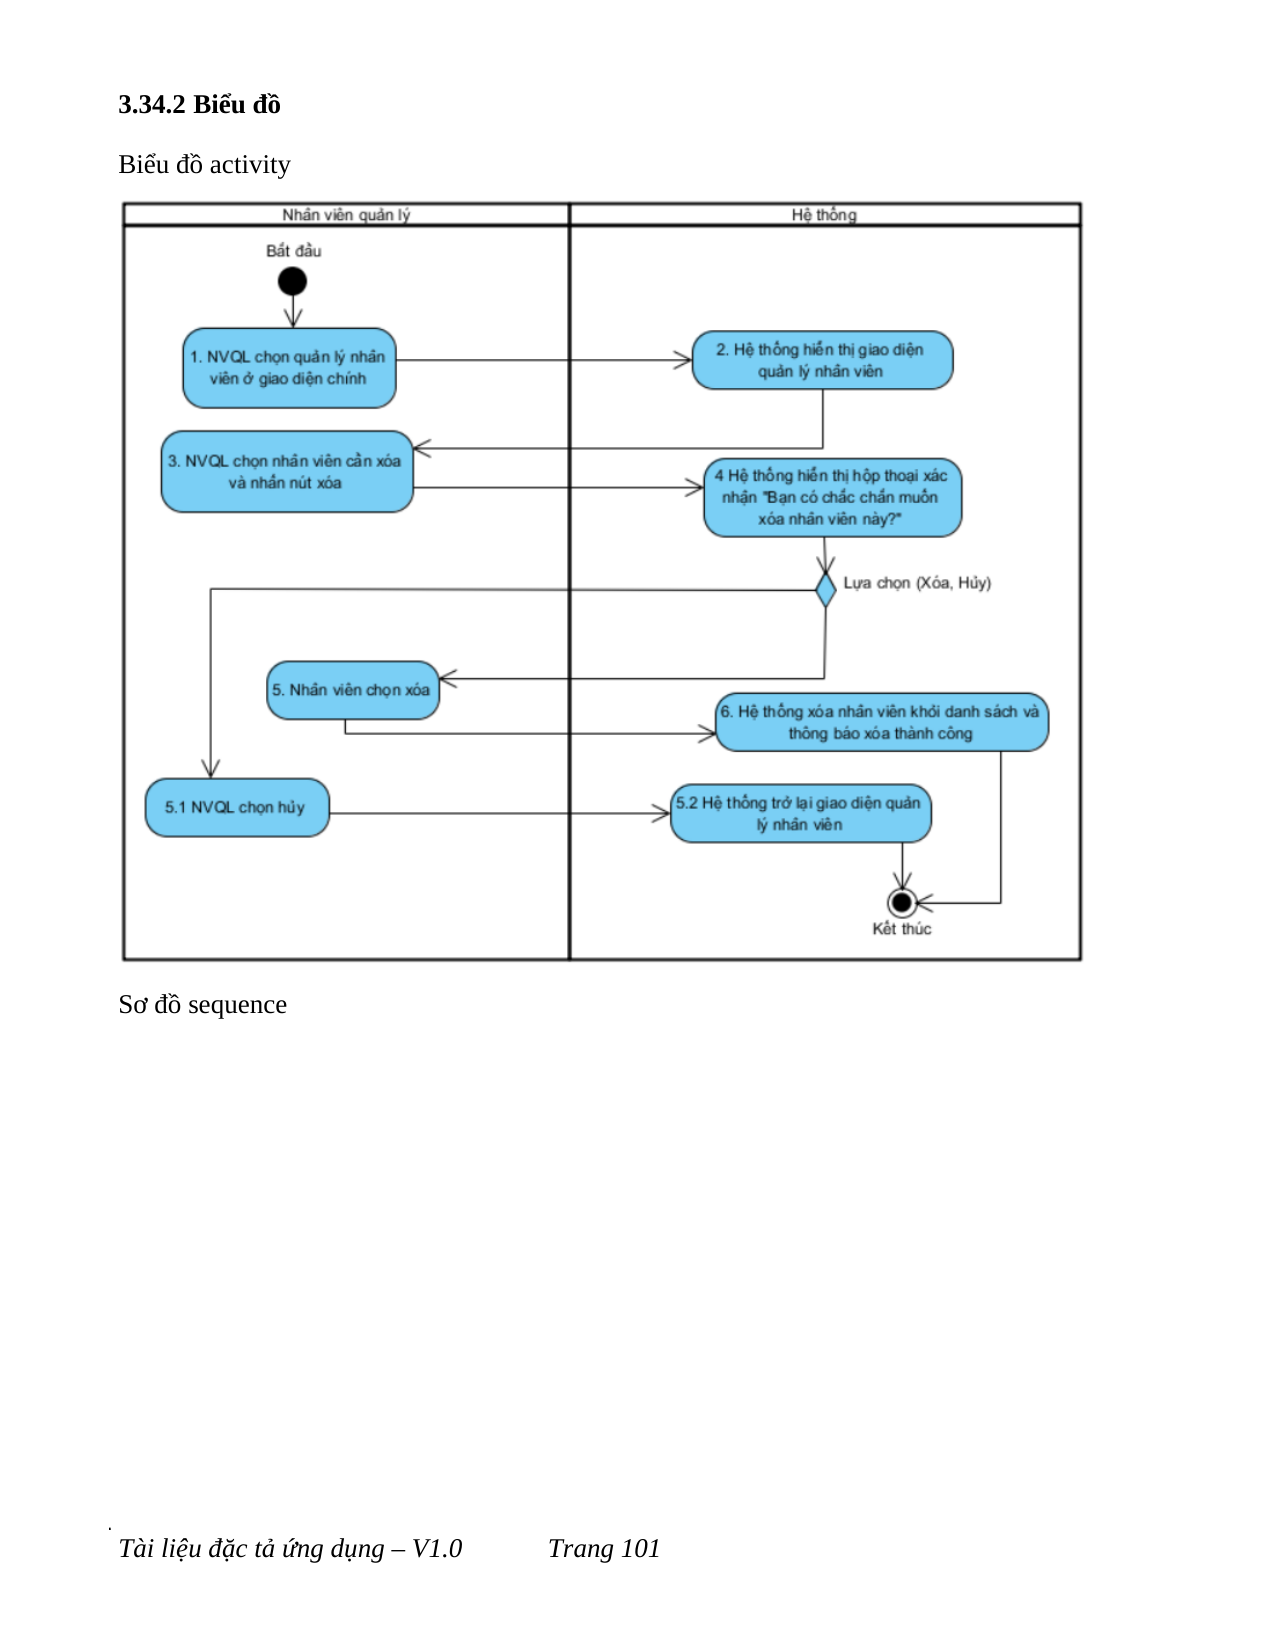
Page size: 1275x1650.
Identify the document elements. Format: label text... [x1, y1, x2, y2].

text Biểu đồ activity [118, 148, 1186, 179]
subtitle Biểu đồ [118, 89, 1186, 120]
text Sơ đồ sequence [118, 988, 1186, 1019]
picture [118, 198, 1094, 970]
